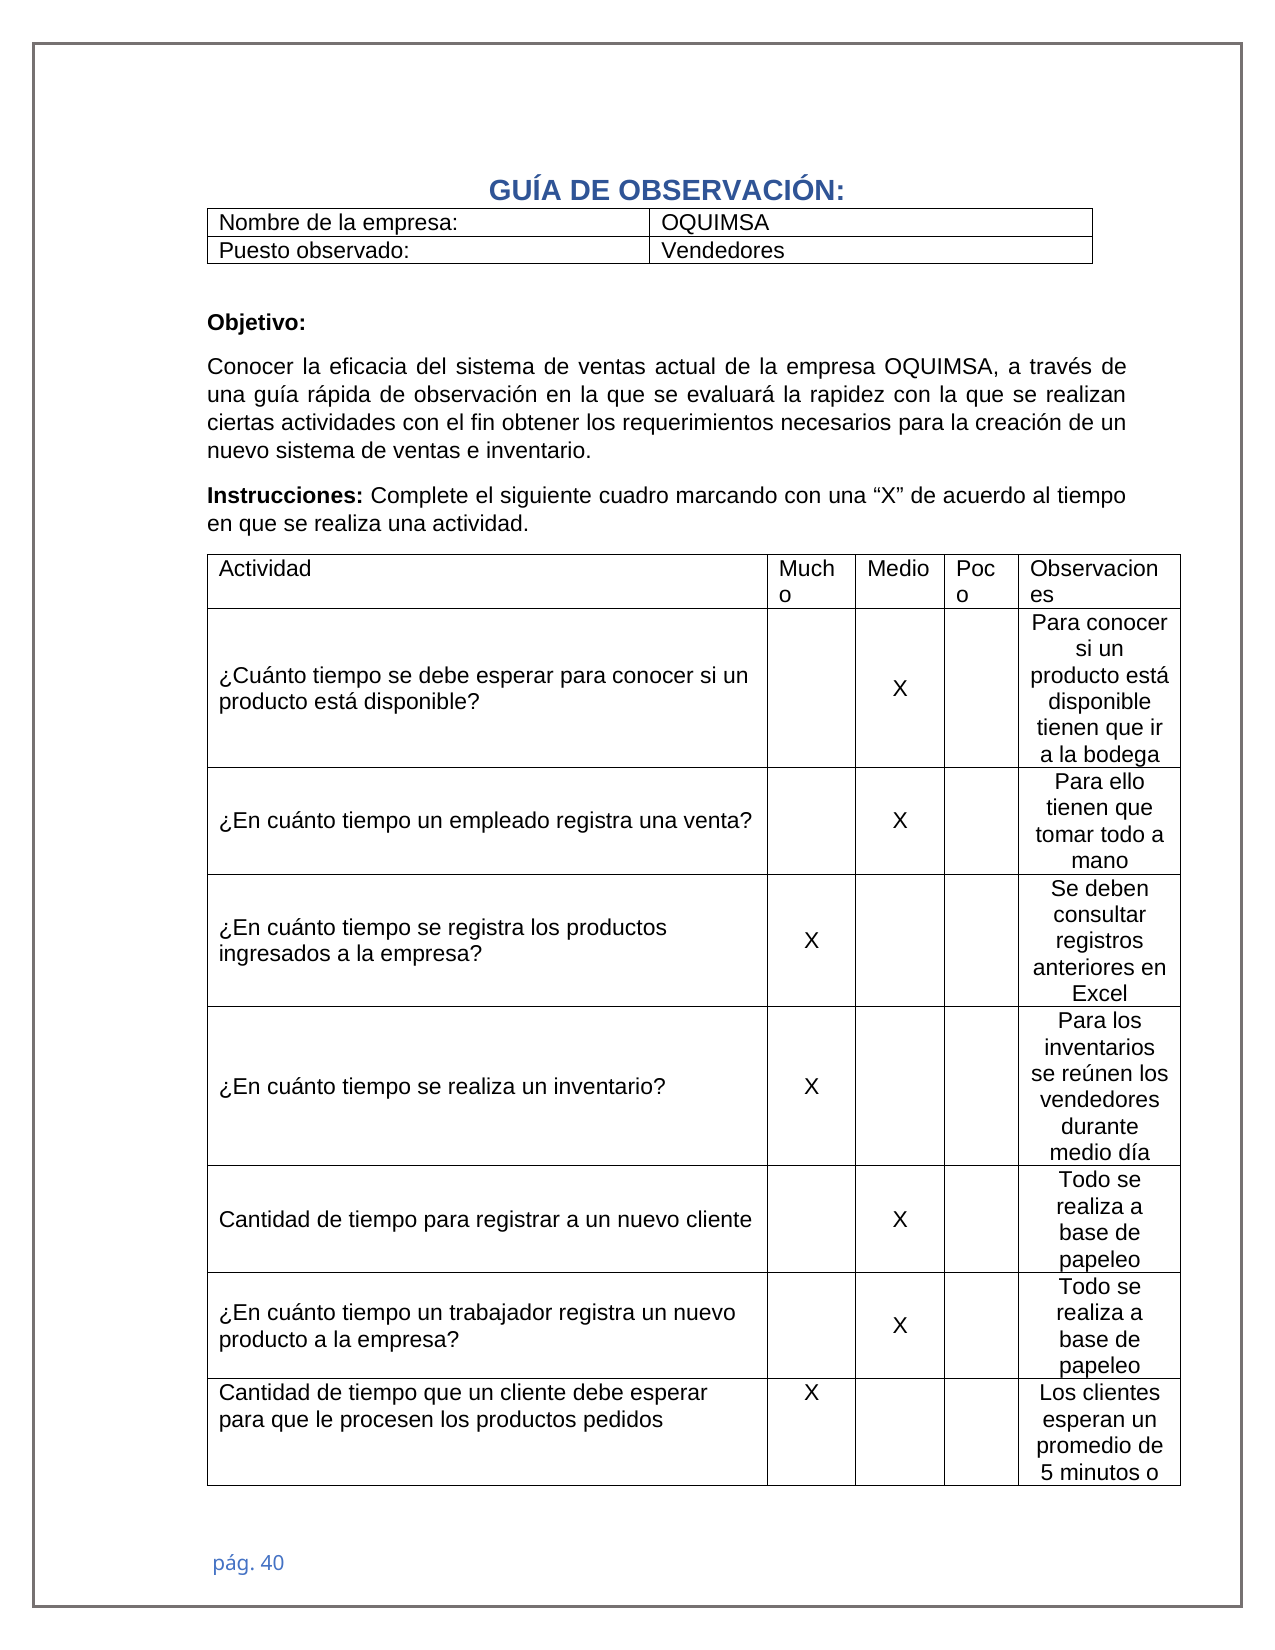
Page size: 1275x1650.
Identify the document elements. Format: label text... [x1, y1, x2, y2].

table_cell Se deben consultar registros anteriores en Excel [1019, 875, 1180, 1006]
table_header Poco [945, 555, 1018, 608]
table_cell [945, 1273, 1018, 1378]
table_cell [945, 768, 1018, 873]
table_cell [768, 1273, 855, 1378]
table_cell X [768, 1007, 855, 1165]
table_cell [945, 1166, 1018, 1272]
table_cell ¿En cuánto tiempo un empleado registra una venta? [208, 768, 767, 873]
table_cell ¿En cuánto tiempo un trabajador registra un nuevo producto a la empresa? [208, 1273, 767, 1378]
table_cell Para ello tienen que tomar todo a mano [1019, 768, 1180, 873]
table_cell [856, 1007, 944, 1165]
table_cell Puesto observado: [208, 237, 649, 263]
text Objetivo: [207, 309, 1127, 335]
table_cell [768, 768, 855, 873]
table_cell X [856, 1166, 944, 1272]
table_cell X [856, 768, 944, 873]
text Conocer la eficacia del sistema de ventas actual de la empresa OQUIMSA, a través de una guía rápida de observación en la que se evaluará la rapidez con la que se realizan ciertas actividades con el fin obtener los requerimientos necesarios para la creación de un nuevo sistema de ventas e inventario. [207, 353, 1127, 463]
table_header Observaciones [1019, 555, 1180, 608]
table_cell X [856, 1273, 944, 1378]
table_cell ¿Cuánto tiempo se debe esperar para conocer si un producto está disponible? [208, 609, 767, 767]
text Instrucciones: Complete el siguiente cuadro marcando con una “X” de acuerdo al tiempo en que se realiza una actividad. [207, 482, 1127, 536]
table_cell Todo se realiza a base de papeleo [1019, 1273, 1180, 1378]
table_cell ¿En cuánto tiempo se realiza un inventario? [208, 1007, 767, 1165]
table_cell Para los inventarios se reúnen los vendedores durante medio día [1019, 1007, 1180, 1165]
table_cell [945, 875, 1018, 1006]
table_header OQUIMSA [650, 209, 1092, 236]
table_cell [768, 1166, 855, 1272]
table_header Nombre de la empresa: [208, 209, 649, 236]
table_cell Cantidad de tiempo para registrar a un nuevo cliente [208, 1166, 767, 1272]
table_cell Vendedores [650, 237, 1092, 263]
table_cell [856, 1379, 944, 1485]
table_cell X [856, 609, 944, 767]
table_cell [208, 1379, 767, 1485]
table_cell [856, 875, 944, 1006]
table_cell X [768, 1379, 855, 1485]
table_cell [945, 1007, 1018, 1165]
table_header Medio [856, 555, 944, 608]
table_cell ¿En cuánto tiempo se registra los productos ingresados a la empresa? [208, 875, 767, 1006]
table_cell X [768, 875, 855, 1006]
subtitle GUÍA DE OBSERVACIÓN: [207, 173, 1127, 206]
table_cell [768, 609, 855, 767]
table_cell [945, 1379, 1018, 1485]
table_cell [945, 609, 1018, 767]
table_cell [1019, 1379, 1180, 1485]
table_cell Todo se realiza a base de papeleo [1019, 1166, 1180, 1272]
table_header Actividad [208, 555, 767, 608]
table_header Mucho [768, 555, 855, 608]
table_cell Para conocer si un producto está disponible tienen que ir a la bodega [1019, 609, 1180, 767]
